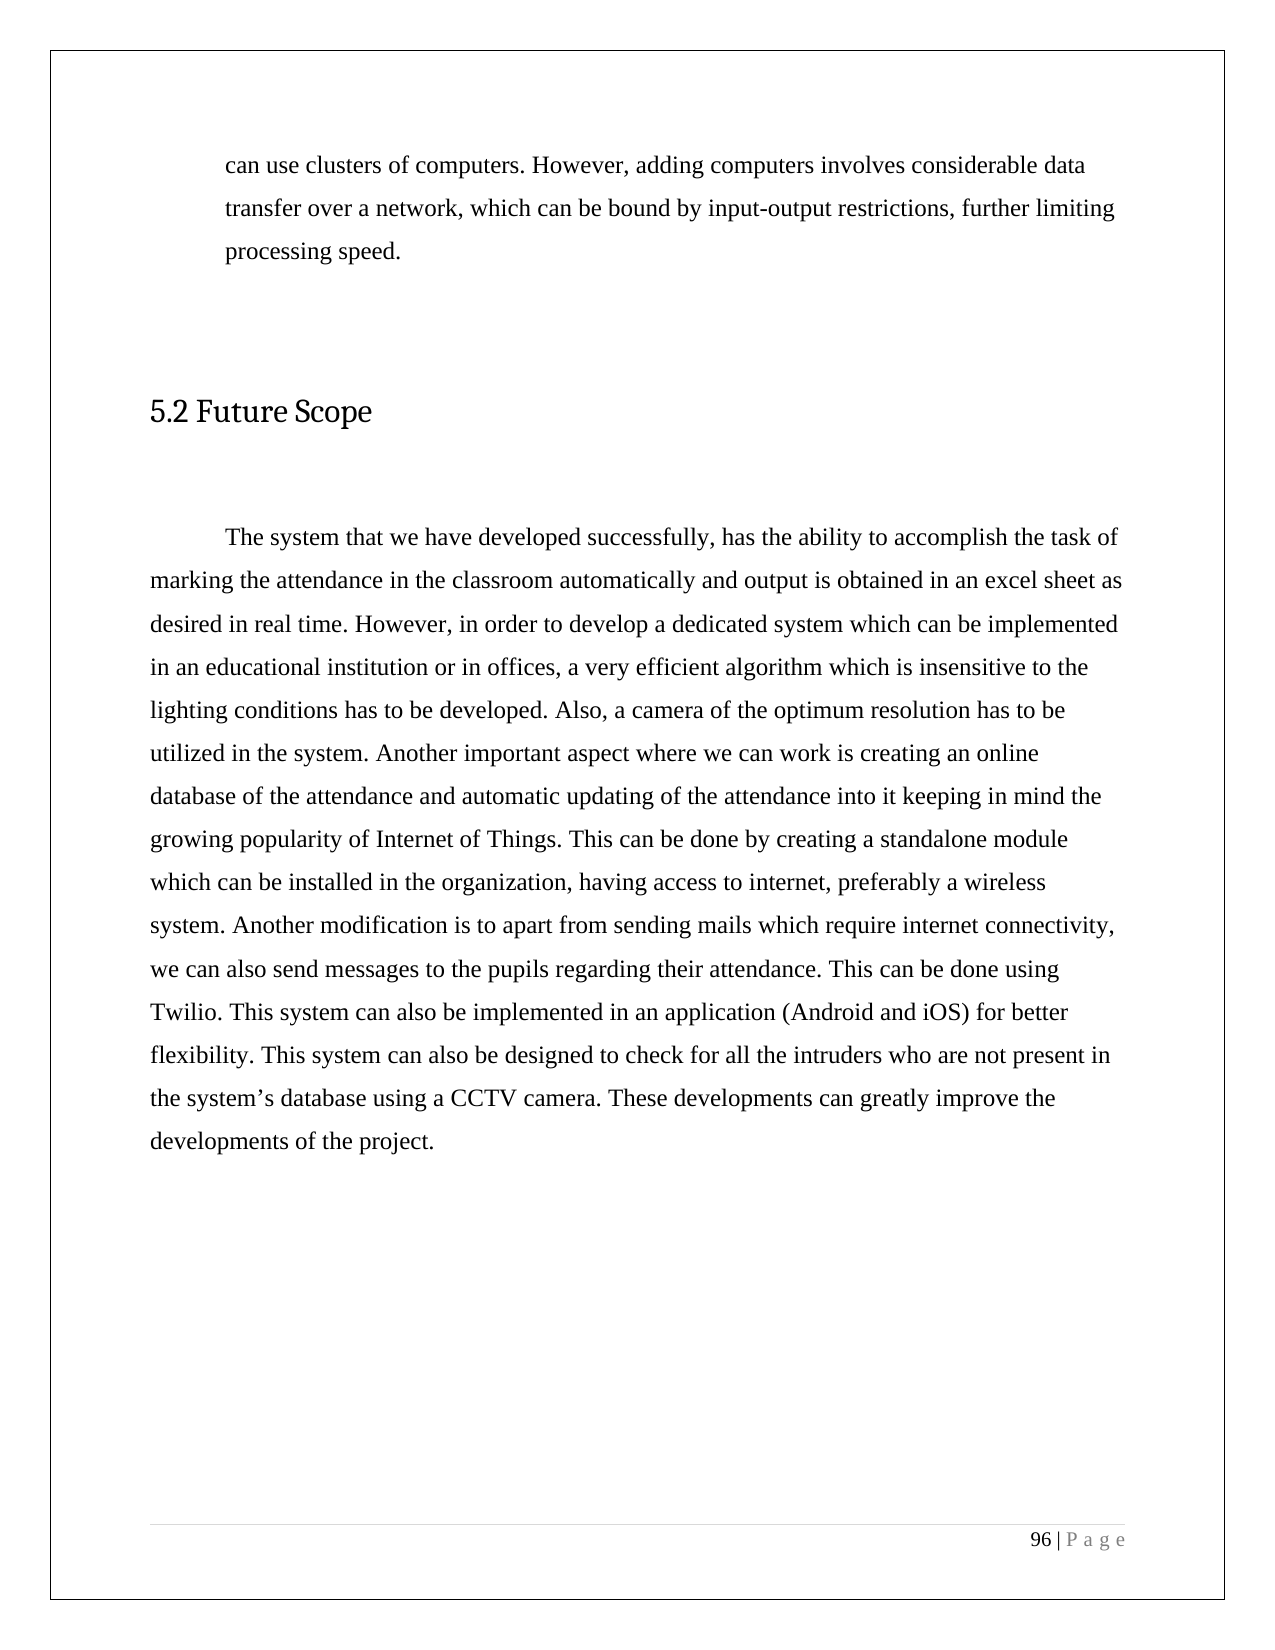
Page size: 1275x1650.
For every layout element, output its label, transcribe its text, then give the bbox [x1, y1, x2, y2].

subtitle 5.2 Future Scope [150, 393, 1125, 431]
text The system that we have developed successfully, has the ability to accomplish the task of marking the attendance in the classroom automatically and output is obtained in an excel sheet as desired in real time. However, in order to develop a dedicated system which can be implemented in an educational institution or in offices, a very efficient algorithm which is insensitive to the lighting conditions has to be developed. Also, a camera of the optimum resolution has to be utilized in the system. Another important aspect where we can work is creating an online database of the attendance and automatic updating of the attendance into it keeping in mind the growing popularity of Internet of Things. This can be done by creating a standalone module which can be installed in the organization, having access to internet, preferably a wireless system. Another modification is to apart from sending mails which require internet connectivity, we can also send messages to the pupils regarding their attendance. This can be done using Twilio. This system can also be implemented in an application (Android and iOS) for better flexibility. This system can also be designed to check for all the intruders who are not present in the system’s database using a CCTV camera. These developments can greatly improve the developments of the project. [150, 522, 1125, 1155]
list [187, 150, 1125, 265]
